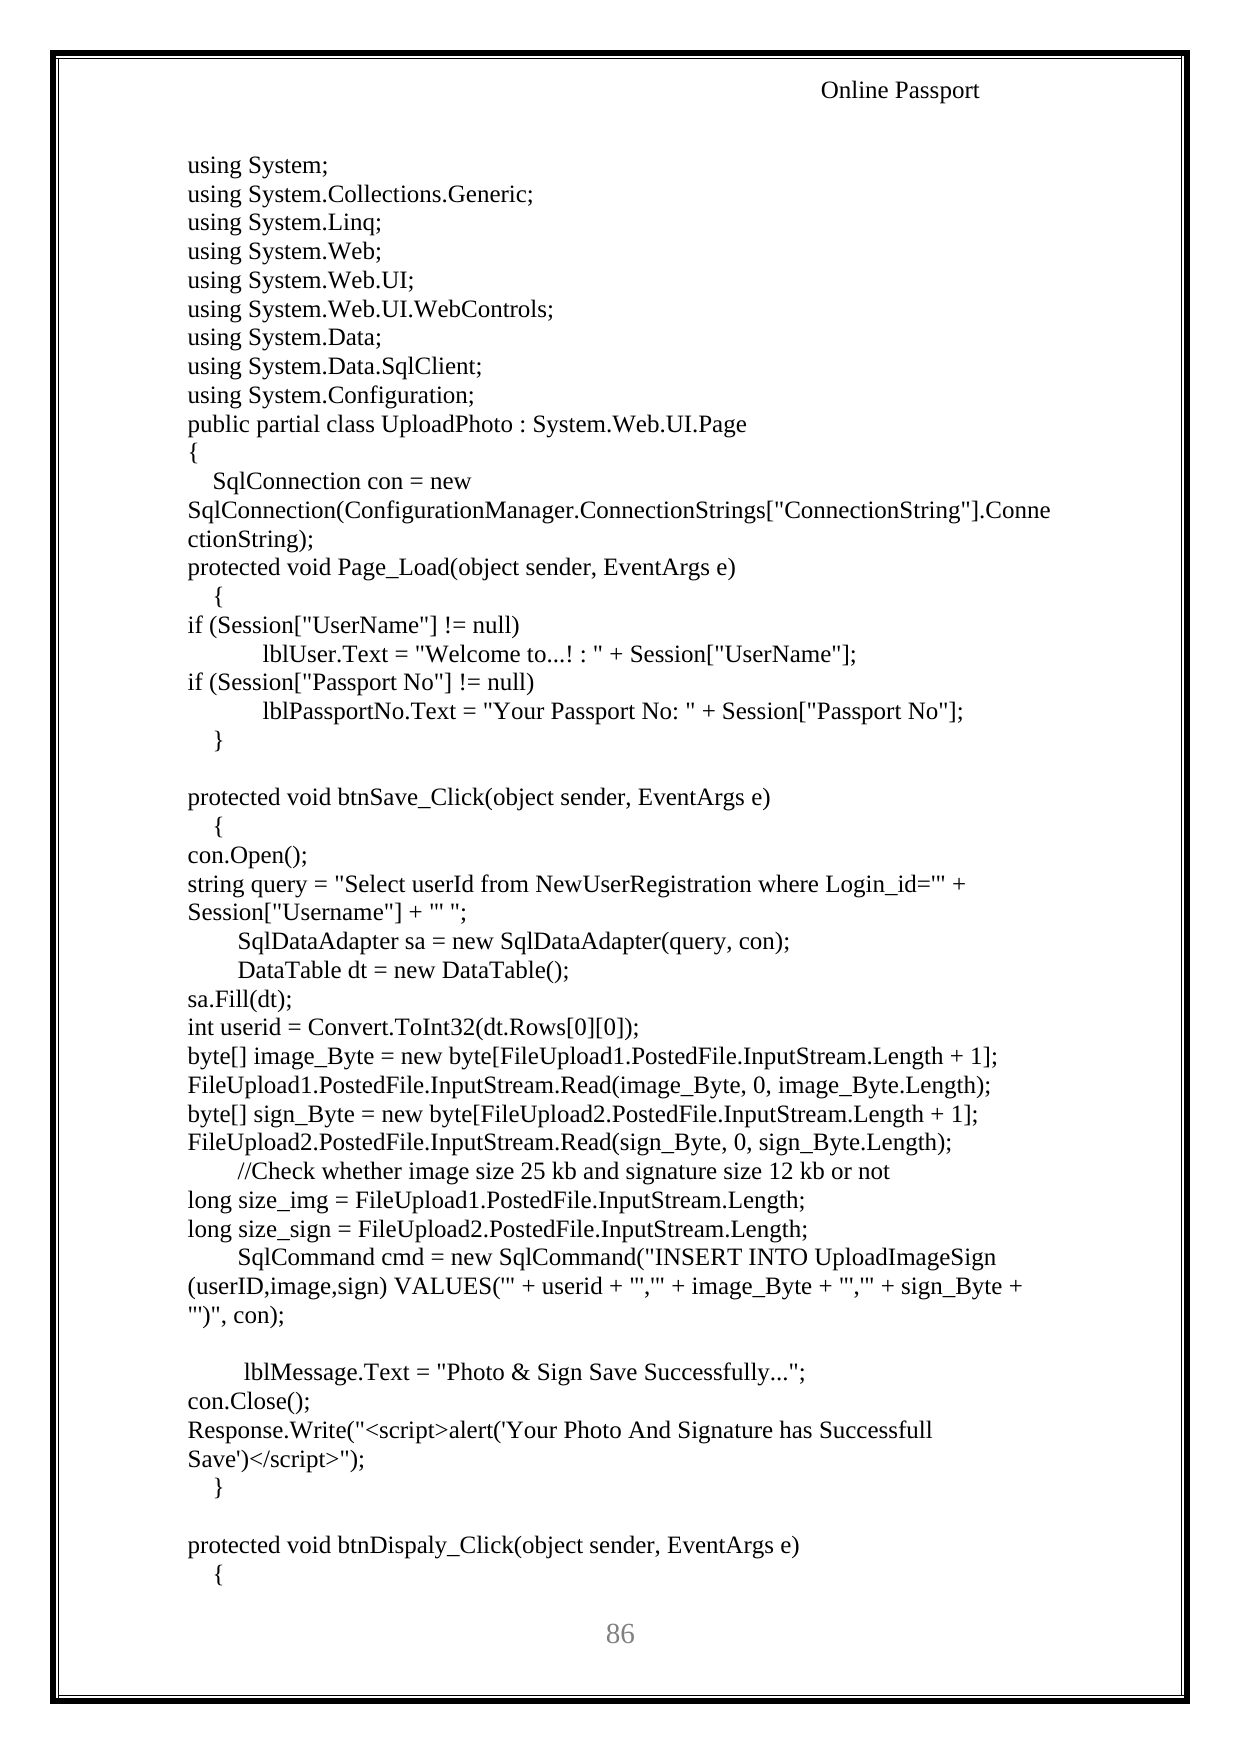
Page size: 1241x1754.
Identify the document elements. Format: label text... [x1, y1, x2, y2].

text sa.Fill(dt); [187, 984, 1053, 1012]
text int userid = Convert.ToInt32(dt.Rows[0][0]); [187, 1012, 1053, 1041]
text long size_sign = FileUpload2.PostedFile.InputStream.Length; [187, 1214, 1053, 1242]
text { [187, 811, 1053, 840]
text byte[] image_Byte = new byte[FileUpload1.PostedFile.InputStream.Length + 1]; [187, 1041, 1053, 1070]
text lblPassportNo.Text = "Your Passport No: " + Session["Passport No"]; [187, 696, 1053, 725]
text Response.Write("<script>alert('Your Photo And Signature has Successfull Save')</script>");﻿ [187, 1415, 1053, 1472]
text long size_img = FileUpload1.PostedFile.InputStream.Length; [187, 1185, 1053, 1214]
text using System.Configuration; [187, 380, 1053, 409]
text SqlDataAdapter sa = new SqlDataAdapter(query, con); [187, 926, 1053, 955]
text using System.Collections.Generic; [187, 179, 1053, 207]
text FileUpload2.PostedFile.InputStream.Read(sign_Byte, 0, sign_Byte.Length); [187, 1127, 1053, 1156]
text byte[] sign_Byte = new byte[FileUpload2.PostedFile.InputStream.Length + 1]; [187, 1099, 1053, 1127]
text lblUser.Text = "Welcome to...! : " + Session["UserName"]; [187, 639, 1053, 667]
text using System.Data.SqlClient; [187, 351, 1053, 380]
text { [187, 581, 1053, 610]
text con.Close(); [187, 1386, 1053, 1415]
text if (Session["Passport No"] != null) [187, 667, 1053, 696]
text protected void btnSave_Click(object sender, EventArgs e) [187, 782, 1053, 811]
text SqlCommand cmd = new SqlCommand("INSERT INTO UploadImageSign (userID,image,sign) VALUES('" + userid + "','" + image_Byte + "','" + sign_Byte + "')", con); [187, 1242, 1053, 1329]
text string query = "Select userId from NewUserRegistration where Login_id='" + Session["Username"] + "' "; [187, 869, 1053, 926]
text con.Open(); [187, 840, 1053, 869]
text //Check whether image size 25 kb and signature size 12 kb or not [187, 1156, 1053, 1185]
text if (Session["UserName"] != null) [187, 610, 1053, 639]
text lblMessage.Text = "Photo & Sign Save Successfully..."; [187, 1357, 1053, 1386]
text { [187, 1559, 1053, 1587]
text using System.Web.UI; [187, 265, 1053, 294]
text FileUpload1.PostedFile.InputStream.Read(image_Byte, 0, image_Byte.Length); [187, 1070, 1053, 1099]
text public partial class UploadPhoto : System.Web.UI.Page [187, 409, 1053, 437]
text using System; [187, 150, 1053, 179]
text using System.Web.UI.WebControls; [187, 294, 1053, 322]
text protected void btnDispaly_Click(object sender, EventArgs e) [187, 1530, 1053, 1559]
text SqlConnection con = new SqlConnection(ConfigurationManager.ConnectionStrings["ConnectionString"].ConnectionString); [187, 466, 1053, 552]
text } [187, 725, 1053, 754]
text protected void Page_Load(object sender, EventArgs e) [187, 552, 1053, 581]
text using System.Linq; [187, 207, 1053, 236]
text } [187, 1472, 1053, 1501]
text using System.Web; [187, 236, 1053, 265]
text DataTable dt = new DataTable(); [187, 955, 1053, 984]
text { [187, 437, 1053, 466]
text using System.Data; [187, 322, 1053, 351]
